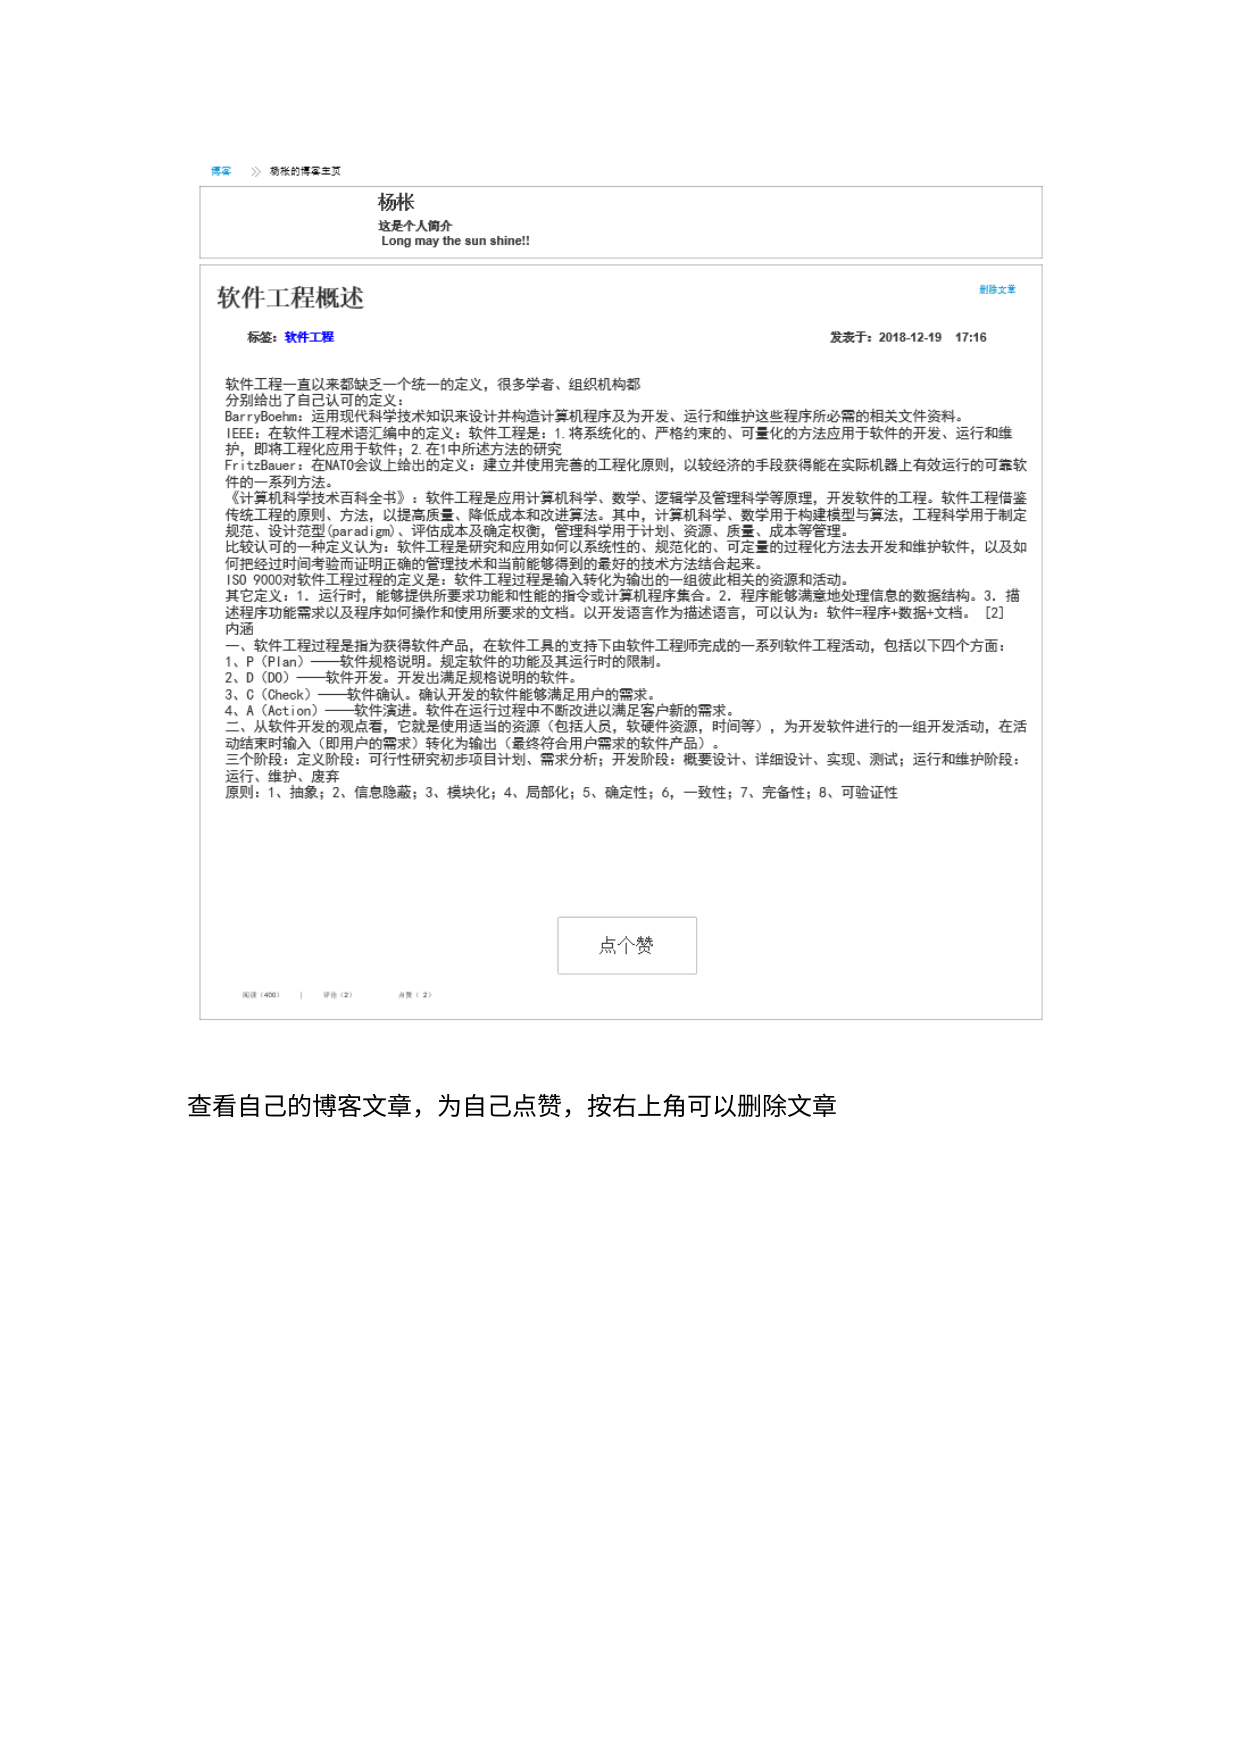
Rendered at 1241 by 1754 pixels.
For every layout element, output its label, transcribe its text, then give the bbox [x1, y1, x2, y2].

text 查看自己的博客文章，为自己点赞，按右上角可以删除文章 [187, 1072, 1053, 1137]
picture [187, 162, 1053, 1044]
